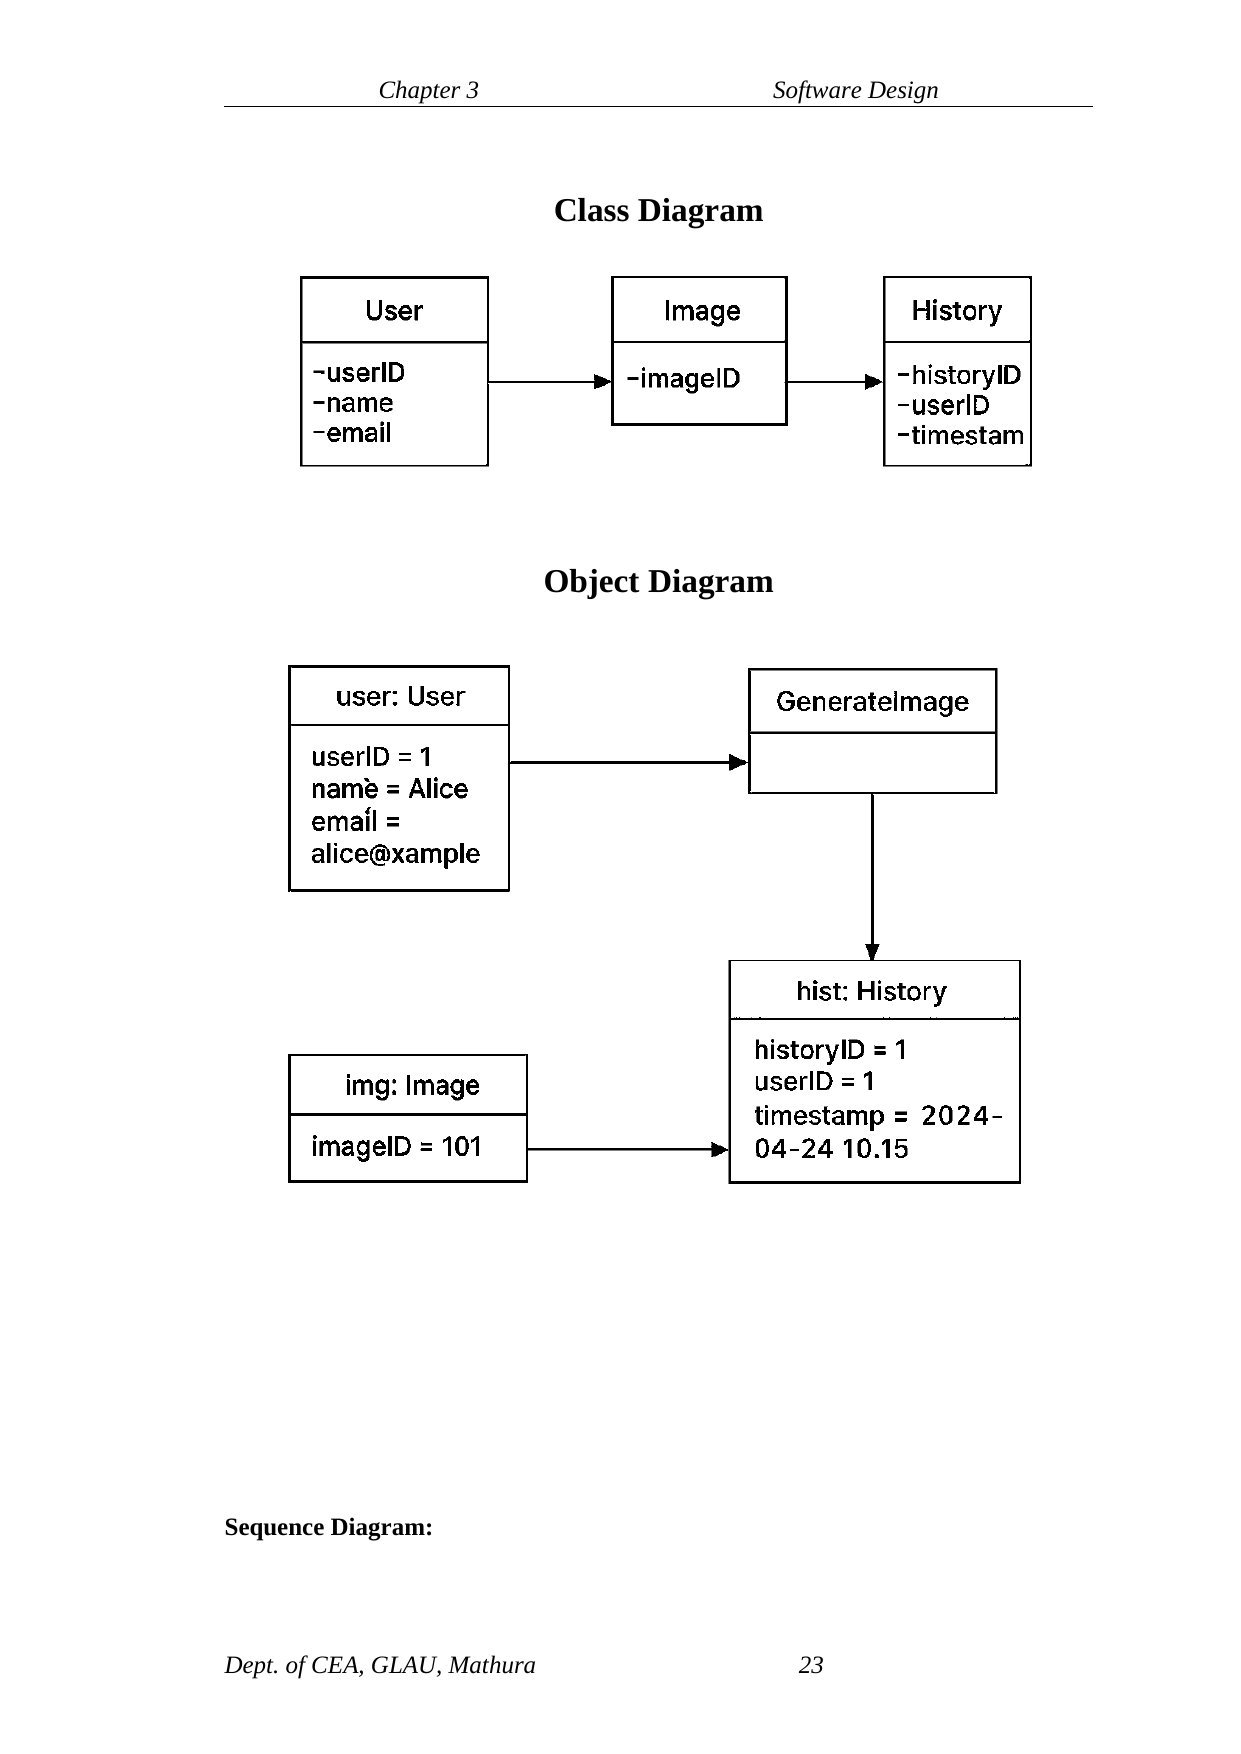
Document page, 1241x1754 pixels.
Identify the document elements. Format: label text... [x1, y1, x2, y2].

text Sequence Diagram: [224, 1512, 1093, 1540]
text Object Diagram [224, 562, 1093, 600]
text Class Diagram [224, 191, 1093, 243]
